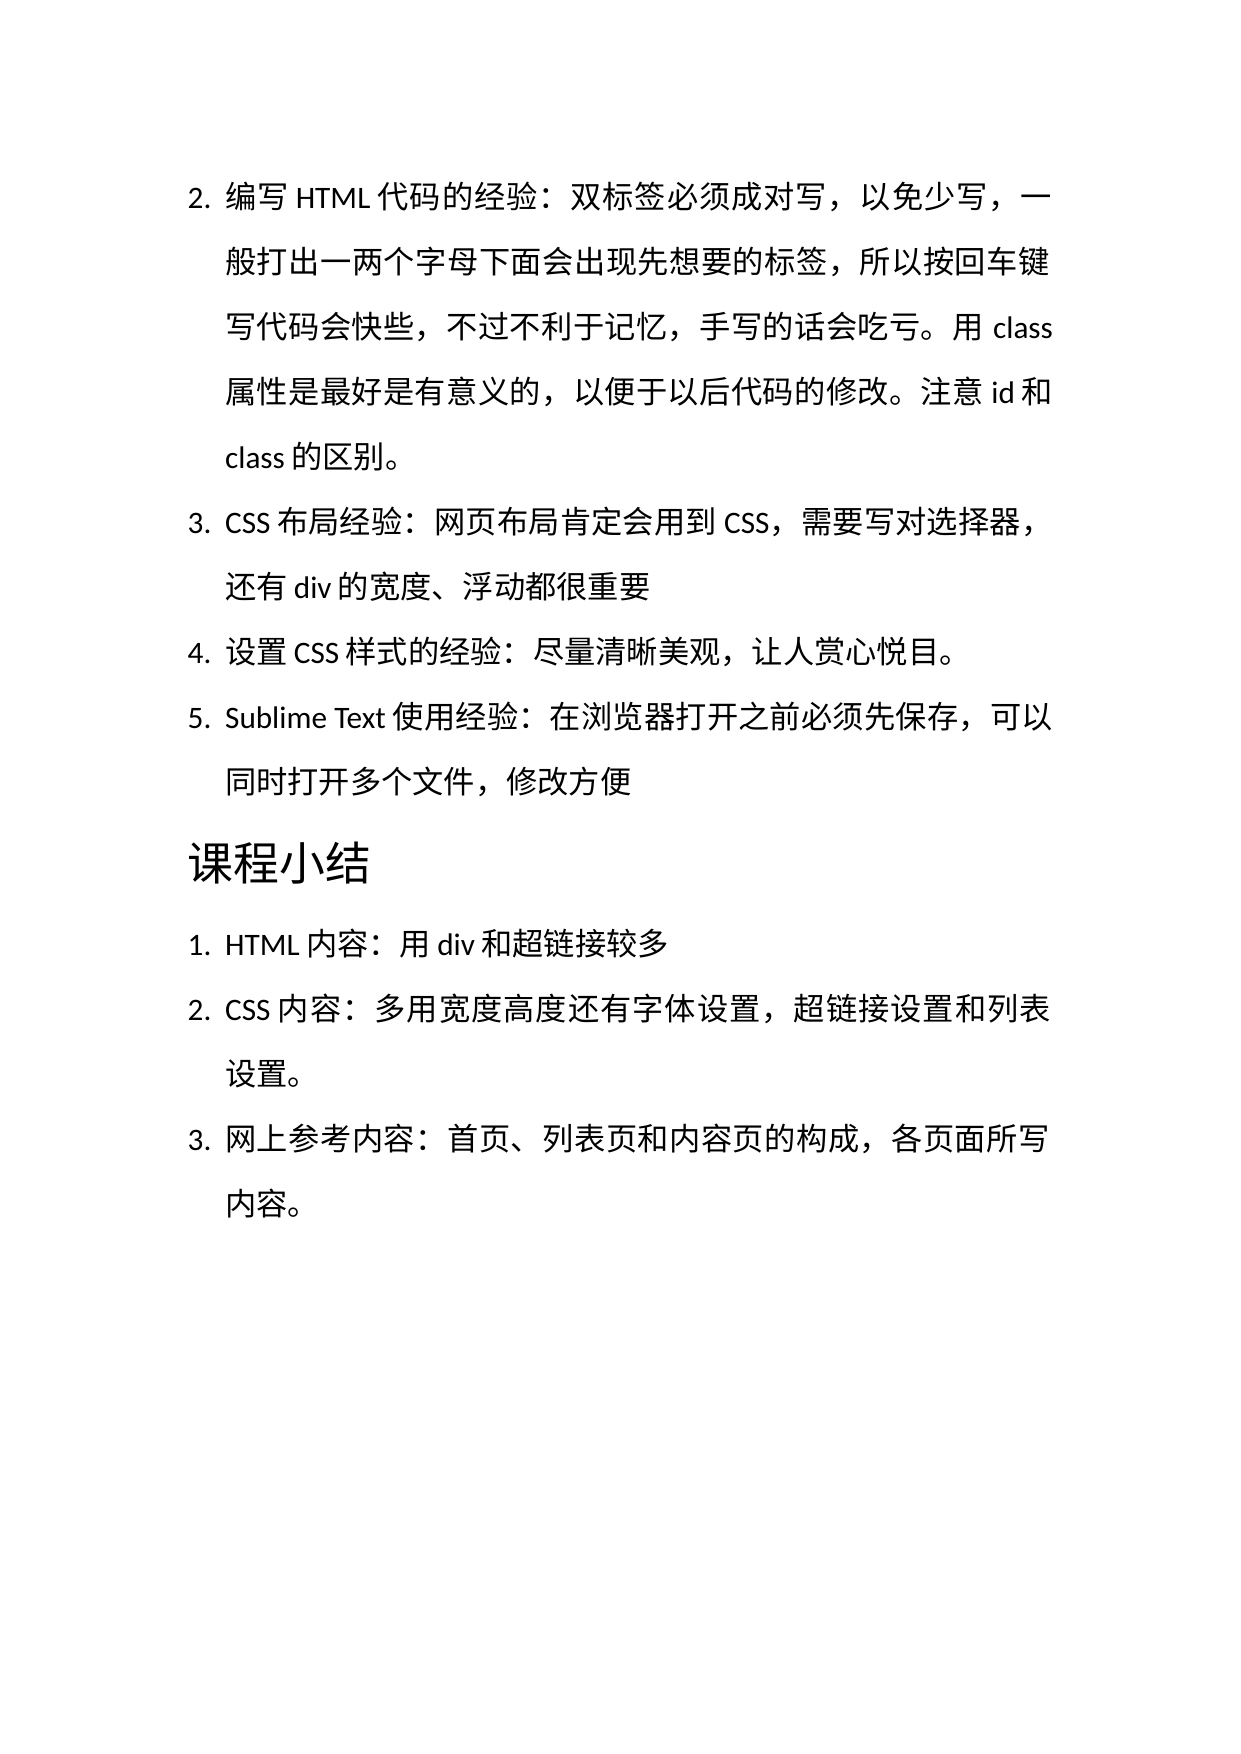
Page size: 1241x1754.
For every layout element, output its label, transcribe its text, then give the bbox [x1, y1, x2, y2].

list CSS布局经验：网页布局肯定会用到CSS，需要写对选择器，还有div的宽度、浮动都很重要 [187, 487, 1053, 617]
text 课程小结 [187, 812, 1053, 909]
list 设置CSS样式的经验：尽量清晰美观，让人赏心悦目。 [187, 617, 1053, 682]
list HTML内容：用div和超链接较多 [187, 909, 1053, 974]
list Sublime Text使用经验：在浏览器打开之前必须先保存，可以同时打开多个文件，修改方便 [187, 682, 1053, 812]
list 网上参考内容：首页、列表页和内容页的构成，各页面所写内容。 [187, 1104, 1053, 1234]
list 编写HTML代码的经验：双标签必须成对写，以免少写，一般打出一两个字母下面会出现先想要的标签，所以按回车键写代码会快些，不过不利于记忆，手写的话会吃亏。用class属性是最好是有意义的，以便于以后代码的修改。注意id和class的区别。 [187, 162, 1053, 487]
list CSS内容：多用宽度高度还有字体设置，超链接设置和列表设置。 [187, 974, 1053, 1104]
